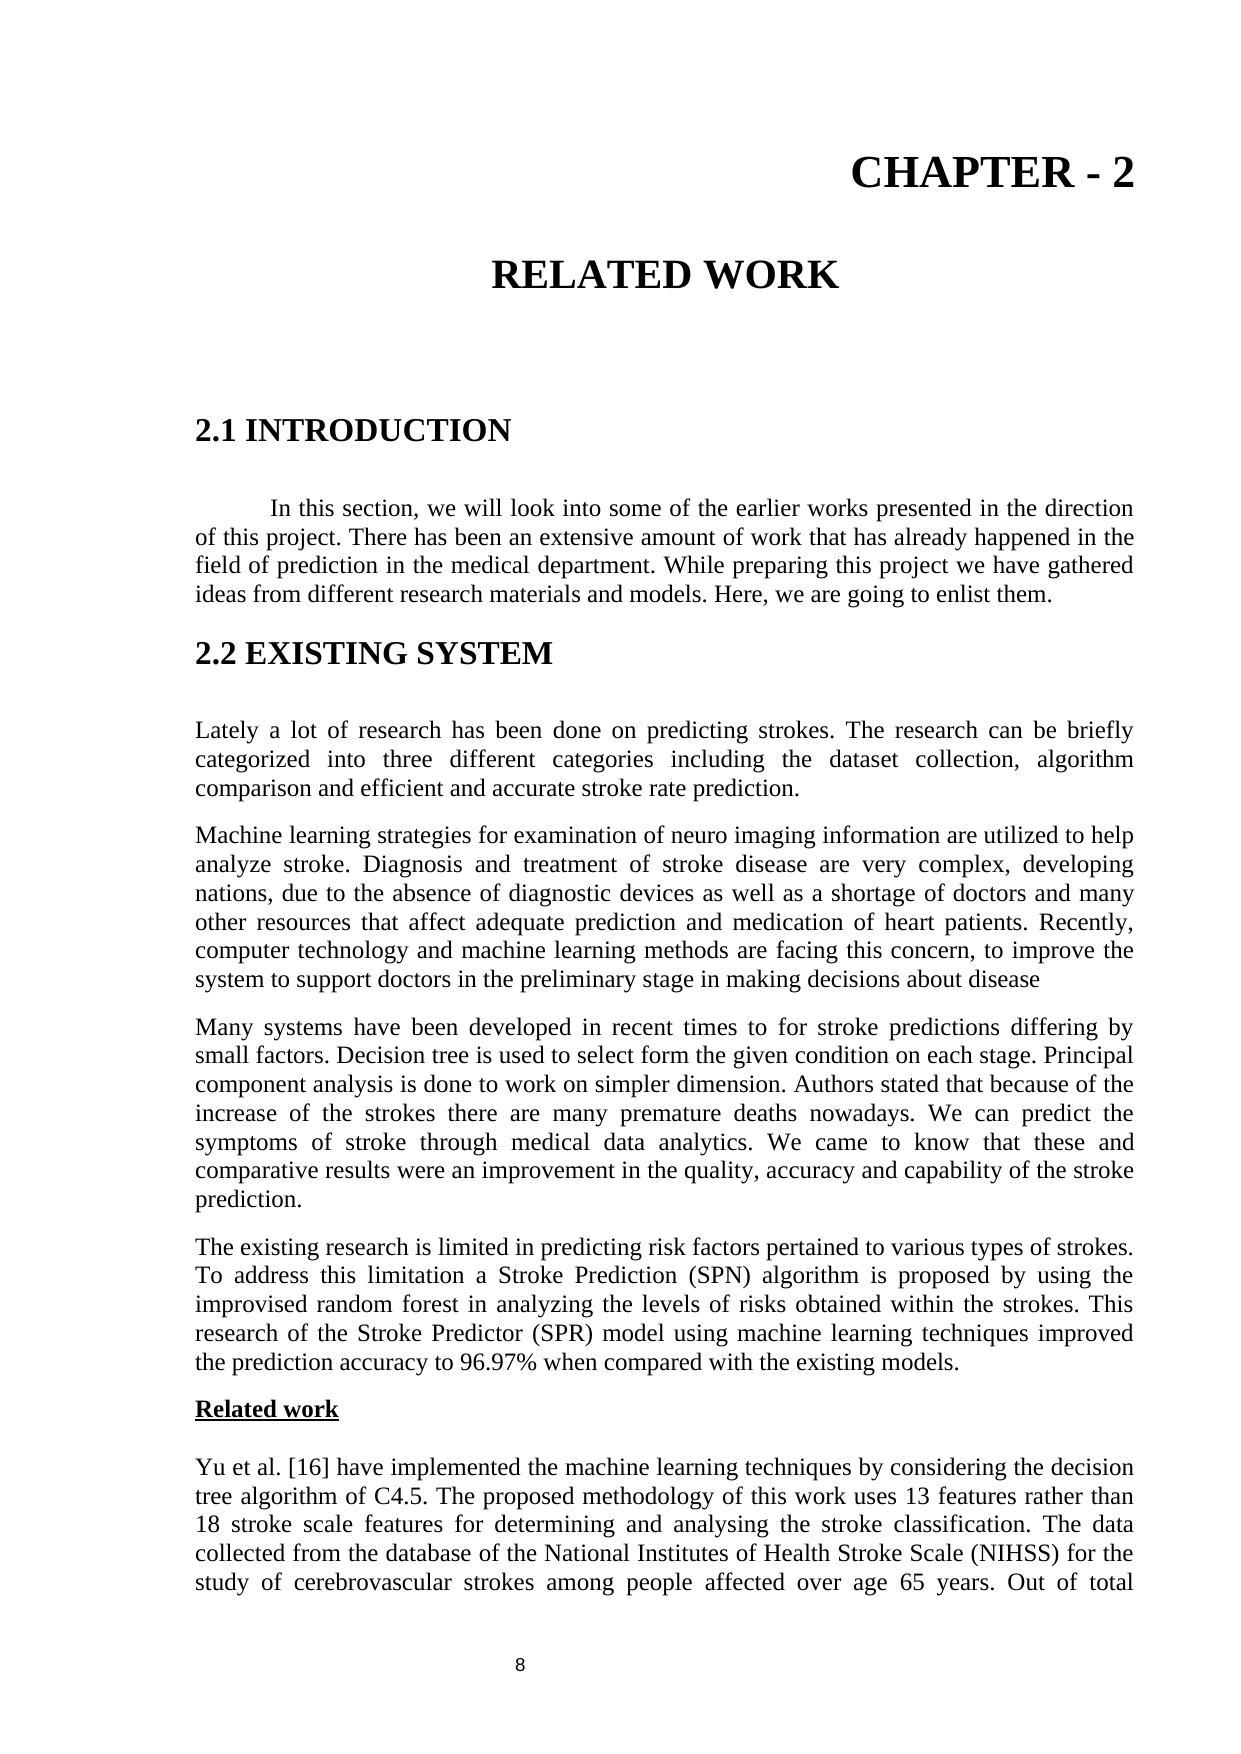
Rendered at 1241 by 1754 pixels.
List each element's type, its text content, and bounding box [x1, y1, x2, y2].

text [195, 1452, 1135, 1596]
text Lately a lot of research has been done on predicting strokes. The research can be briefly categorized into three different categories including the dataset collection, algorithm comparison and efficient and accurate stroke rate prediction. [195, 715, 1135, 802]
text 2.2 EXISTING SYSTEM [195, 633, 1135, 671]
text CHAPTER - 2 [195, 145, 1135, 198]
text 2.1 INTRODUCTION [195, 410, 1135, 449]
text RELATED WORK [195, 249, 1135, 297]
text Machine learning strategies for examination of neuro imaging information are utilized to help analyze stroke. Diagnosis and treatment of stroke disease are very complex, developing nations, due to the absence of diagnostic devices as well as a shortage of doctors and many other resources that affect adequate prediction and medication of heart patients. Recently, computer technology and machine learning methods are facing this concern, to improve the system to support doctors in the preliminary stage in making decisions about disease [195, 820, 1135, 993]
text Many systems have been developed in recent times to for stroke predictions differing by small factors. Decision tree is used to select form the given condition on each stage. Principal component analysis is done to work on simpler dimension. Authors stated that because of the increase of the strokes there are many premature deaths nowadays. We can predict the symptoms of stroke through medical data analytics. We came to know that these and comparative results were an improvement in the quality, accuracy and capability of the stroke prediction. [195, 1012, 1135, 1213]
text In this section, we will look into some of the earlier works presented in the direction of this project. There has been an extensive amount of work that has already happened in the field of prediction in the medical department. While preparing this project we have gathered ideas from different research materials and models. Here, we are going to enlist them. [195, 493, 1135, 608]
text Related work [195, 1394, 1135, 1423]
text The existing research is limited in predicting risk factors pertained to various types of strokes. To address this limitation a Stroke Prediction (SPN) algorithm is proposed by using the improvised random forest in analyzing the levels of risks obtained within the strokes. This research of the Stroke Predictor (SPR) model using machine learning techniques improved the prediction accuracy to 96.97% when compared with the existing models. [195, 1232, 1135, 1375]
